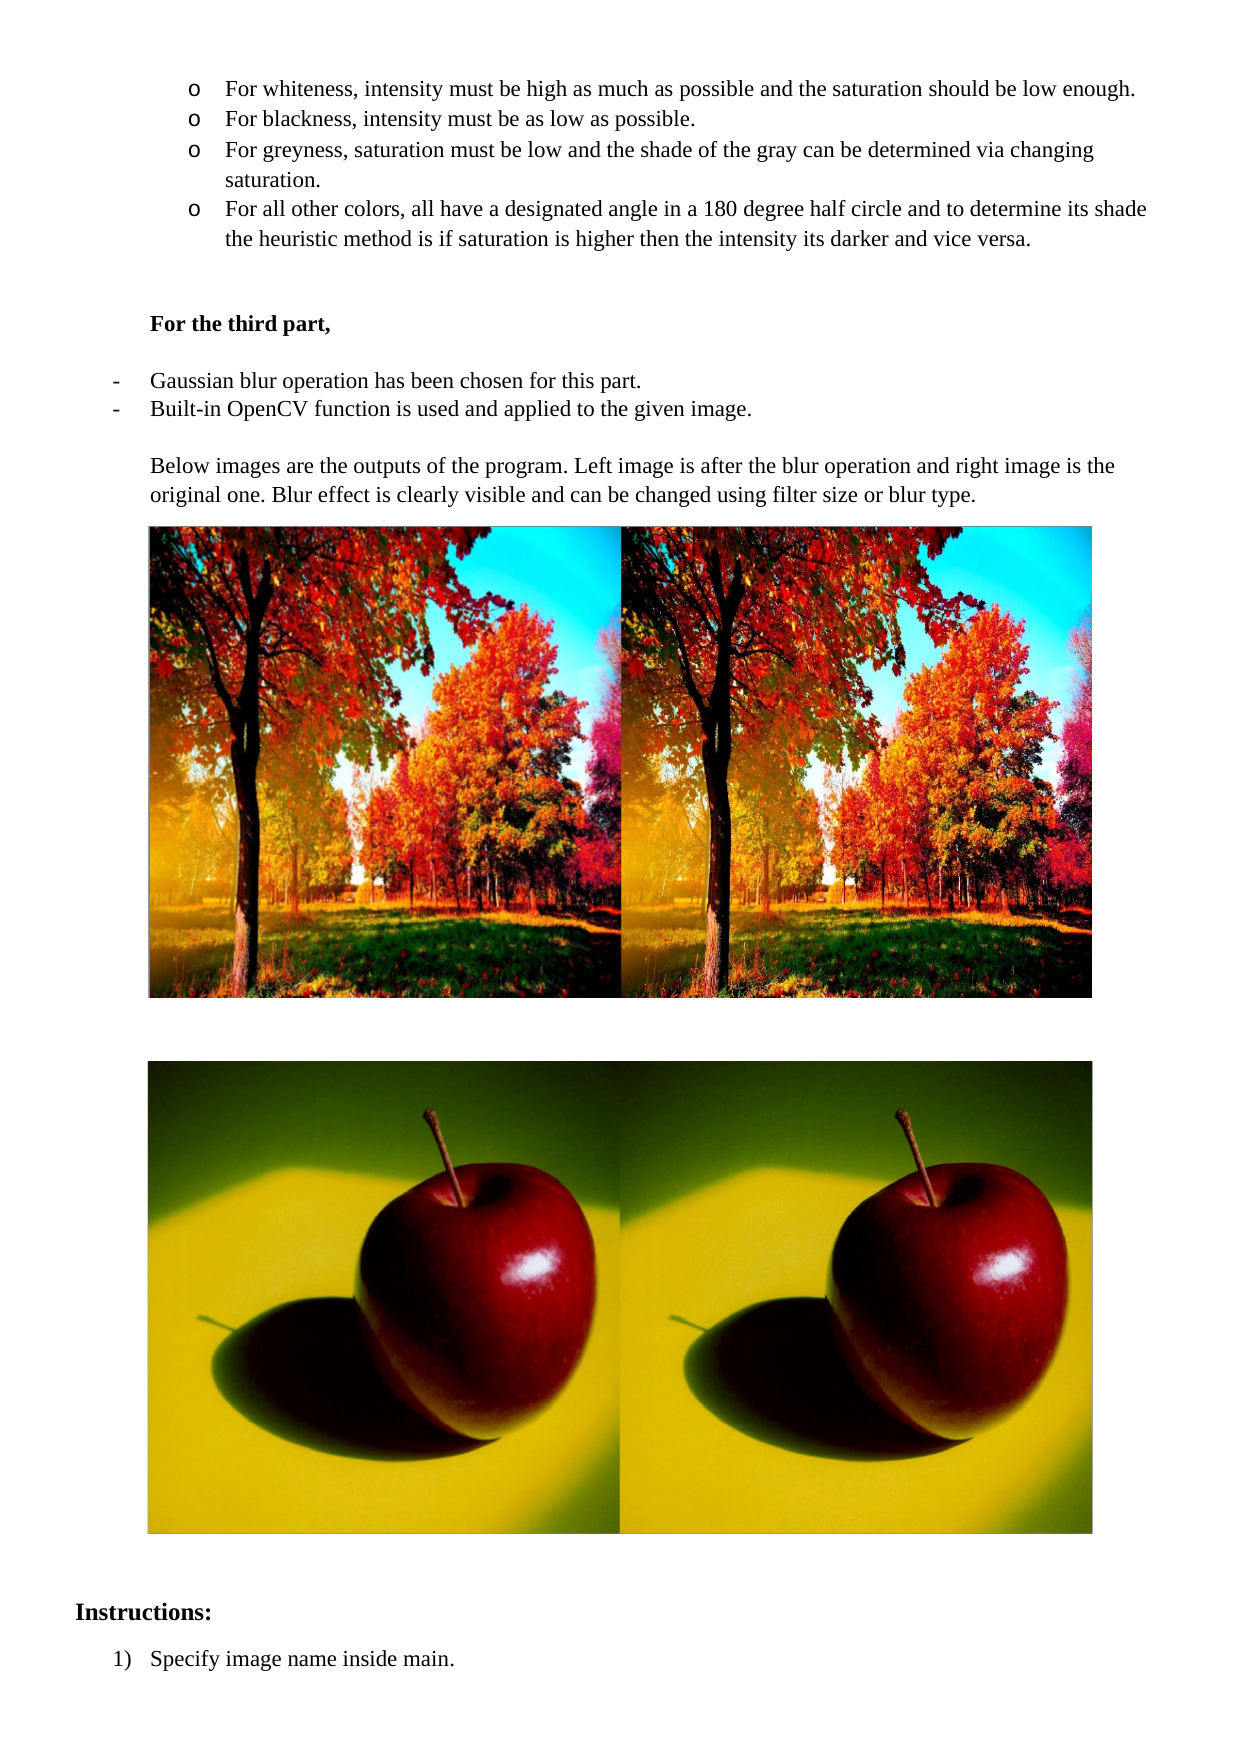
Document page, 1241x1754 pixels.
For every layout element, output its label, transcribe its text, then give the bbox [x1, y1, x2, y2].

list Specify image name inside main. [112, 1645, 1165, 1672]
text Instructions: [75, 1597, 1165, 1626]
list For the third part, [150, 310, 1165, 337]
list Below images are the outputs of the program. Left image is after the blur operation and right image is the original one. Blur effect is clearly visible and can be changed using filter size or blur type. [150, 452, 1165, 507]
list For greyness, saturation must be low and the shade of the gray can be determined via changing saturation. [187, 136, 1165, 192]
list For whiteness, intensity must be high as much as possible and the saturation should be low enough. [187, 75, 1165, 103]
picture [147, 1061, 1093, 1534]
picture [148, 526, 1092, 998]
list Gaussian blur operation has been chosen for this part. [112, 367, 1165, 393]
list For blackness, intensity must be as low as possible. [187, 105, 1165, 134]
list For all other colors, all have a designated angle in a 180 degree half circle and to determine its shade the heuristic method is if saturation is higher then the intensity its darker and vice versa. [187, 194, 1165, 251]
list Built-in OpenCV function is used and applied to the given image. [112, 396, 1165, 422]
